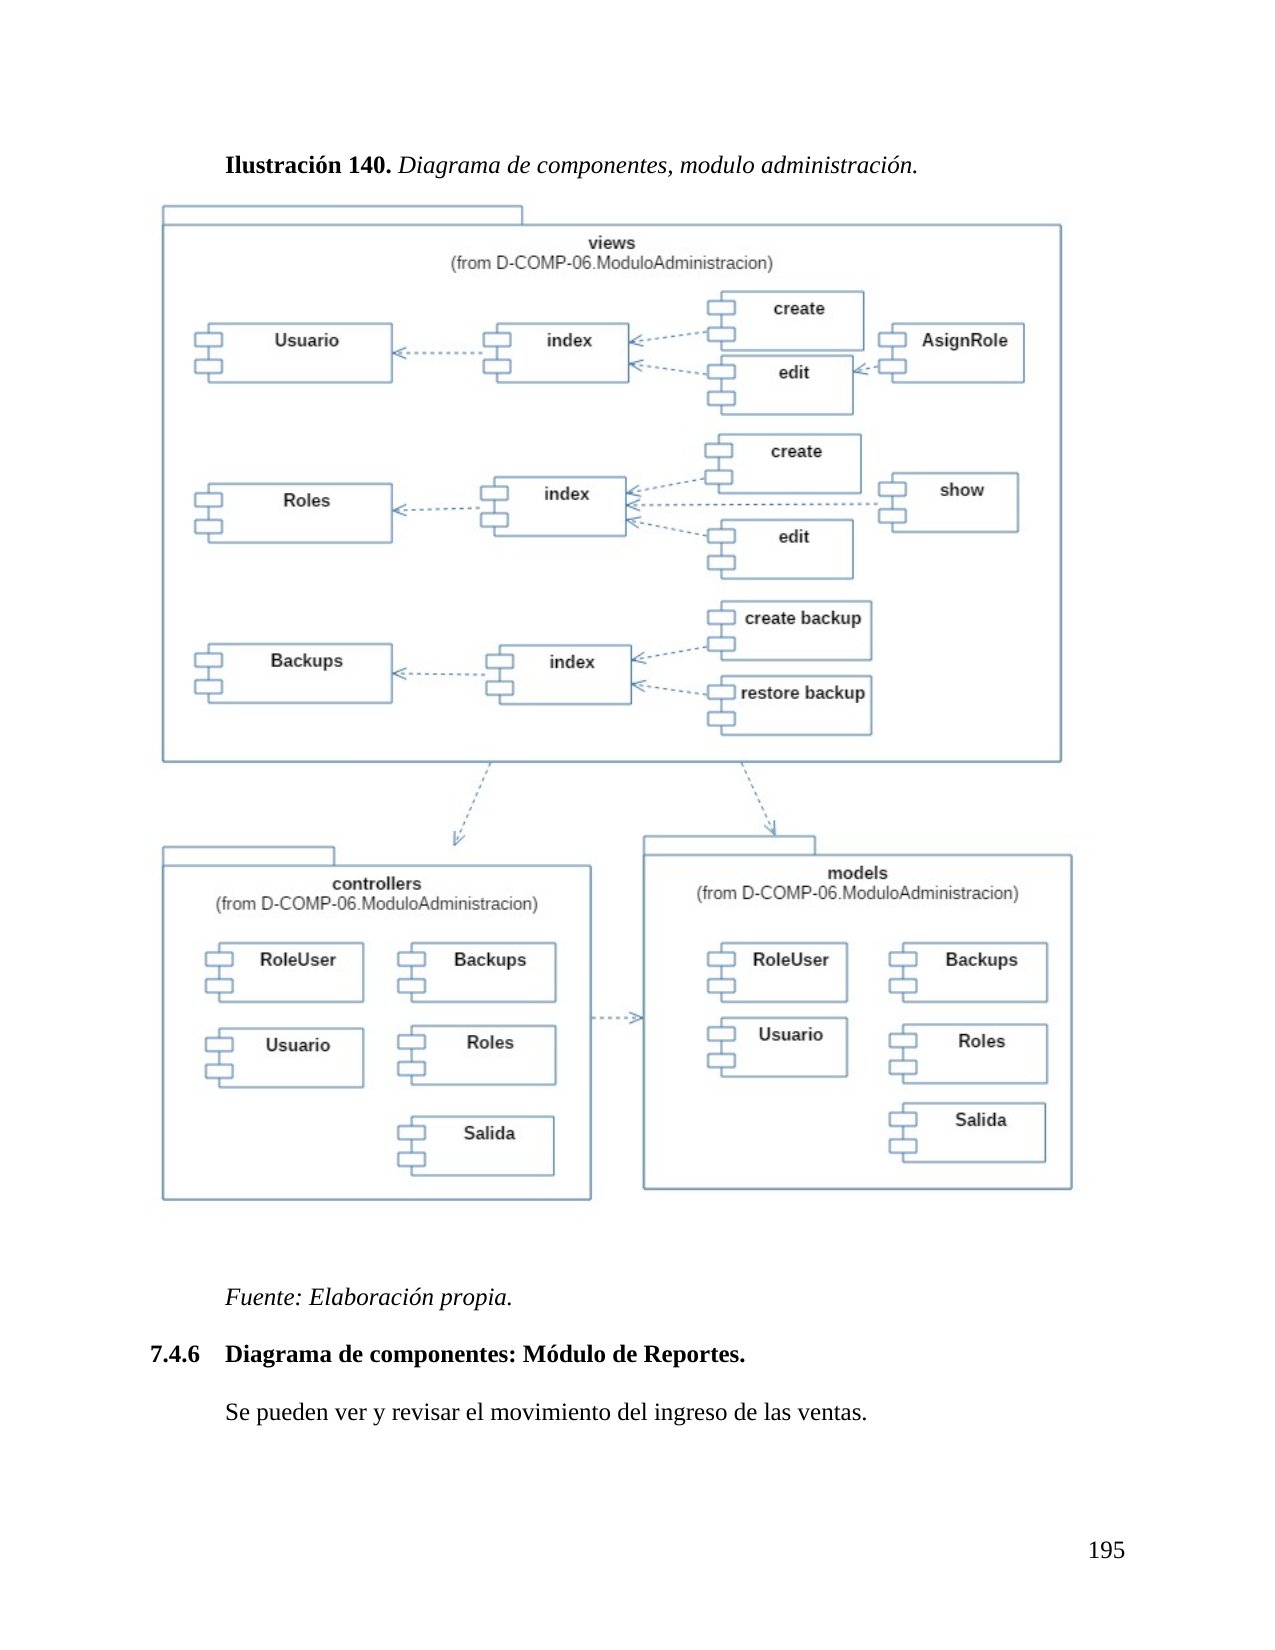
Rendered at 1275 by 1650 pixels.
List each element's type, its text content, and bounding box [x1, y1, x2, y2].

text Fuente: Elaboración propia. [150, 1282, 1125, 1311]
picture [150, 193, 1125, 1253]
text Ilustración 140. Diagrama de componentes, modulo administración. [150, 150, 1125, 179]
subtitle Diagrama de componentes: Módulo de Reportes. [150, 1339, 1125, 1368]
text Se pueden ver y revisar el movimiento del ingreso de las ventas. [150, 1397, 1125, 1426]
